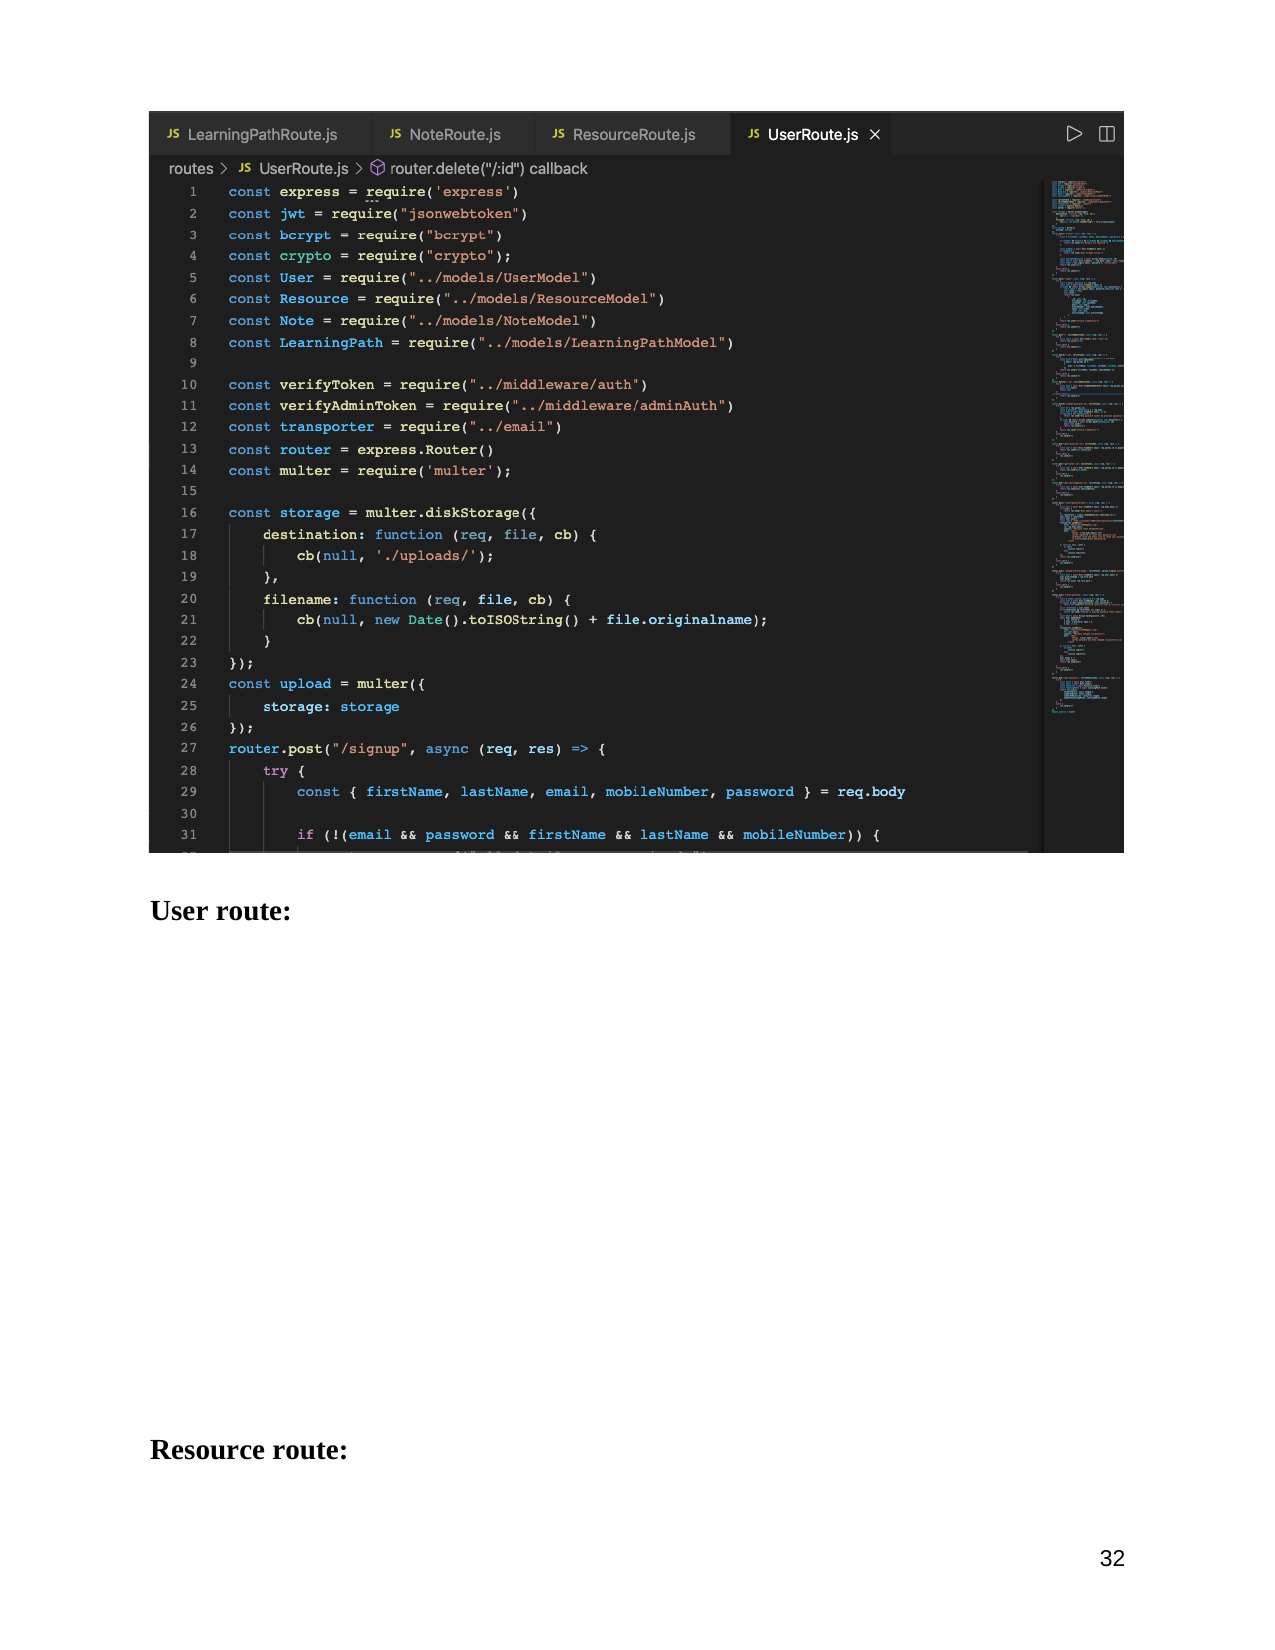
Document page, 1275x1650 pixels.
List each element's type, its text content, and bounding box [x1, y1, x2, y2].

picture [148, 111, 1124, 853]
text Resource route: [150, 1432, 1125, 1466]
